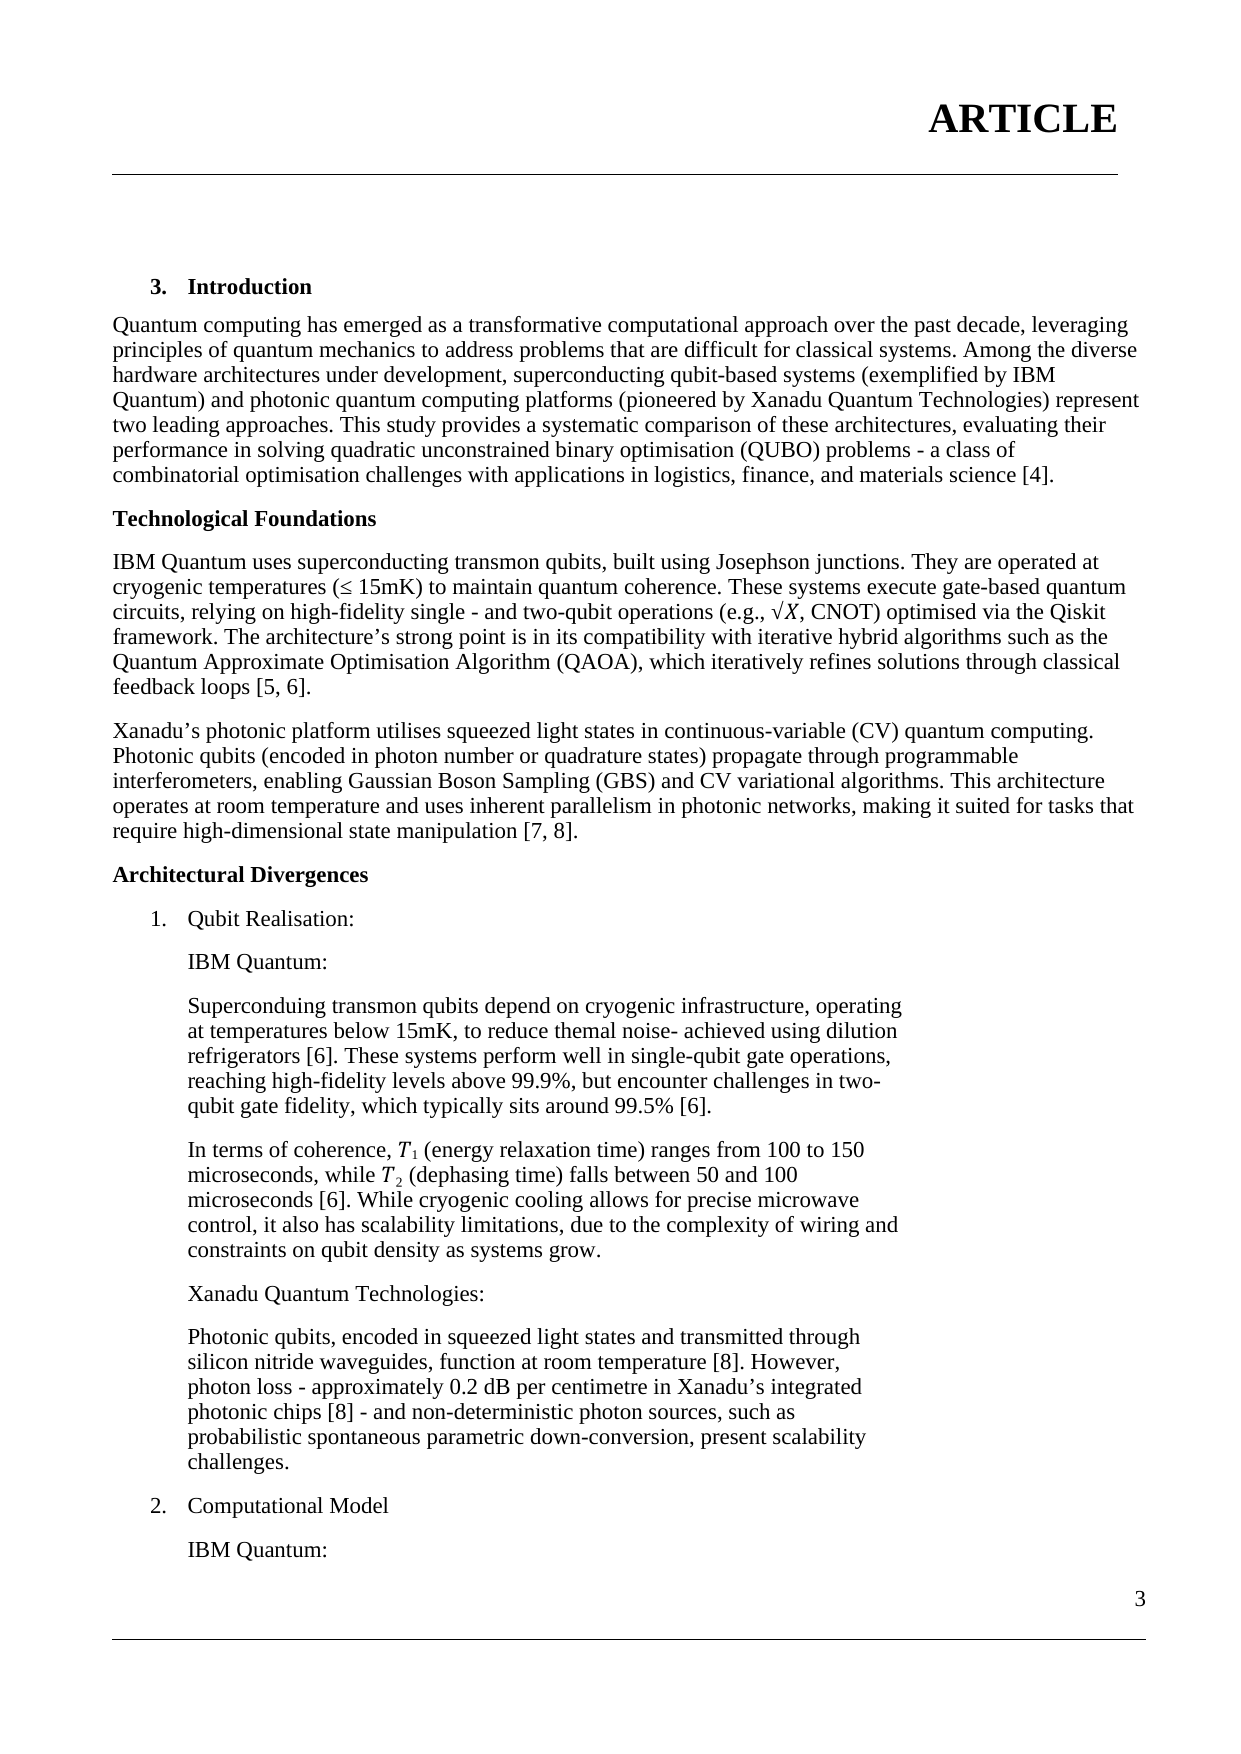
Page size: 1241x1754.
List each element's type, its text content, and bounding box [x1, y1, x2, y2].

text Photonic qubits, encoded in squeezed light states and transmitted through silicon nitride waveguides, function at room temperature [8]. However, photon loss - approximately 0.2 dB per centimetre in Xanadu’s integrated photonic chips [8] - and non-deterministic photon sources, such as probabilistic spontaneous parametric down-conversion, present scalability challenges. [187, 1325, 909, 1475]
text IBM Quantum: [187, 1537, 909, 1562]
list Computational Model [150, 1493, 1146, 1518]
list Qubit Realisation: [150, 906, 1146, 931]
text Xanadu’s photonic platform utilises squeezed light states in continuous-variable (CV) quantum computing. Photonic qubits (encoded in photon number or quadrature states) propagate through programmable interferometers, enabling Gaussian Boson Sampling (GBS) and CV variational algorithms. This architecture operates at room temperature and uses inherent parallelism in photonic networks, making it suited for tasks that require high-dimensional state manipulation [7, 8]. [112, 718, 1146, 843]
text IBM Quantum uses superconducting transmon qubits, built using Josephson junctions. They are operated at cryogenic temperatures (≤ 15mK) to maintain quantum coherence. These systems execute gate-based quantum circuits, relying on high-fidelity single - and two-qubit operations (e.g., √𝑋, CNOT) optimised via the Qiskit framework. The architecture’s strong point is in its compatibility with iterative hybrid algorithms such as the Quantum Approximate Optimisation Algorithm (QAOA), which iteratively refines solutions through classical feedback loops [5, 6]. [112, 550, 1146, 700]
text In terms of coherence, 𝑇1 (energy relaxation time) ranges from 100 to 150 microseconds, while 𝑇₂ (dephasing time) falls between 50 and 100 microseconds [6]. While cryogenic cooling allows for precise microwave control, it also has scalability limitations, due to the complexity of wiring and constraints on qubit density as systems grow. [187, 1137, 909, 1262]
text Xanadu Quantum Technologies: [187, 1281, 909, 1306]
text Superconduing transmon qubits depend on cryogenic infrastructure, operating at temperatures below 15mK, to reduce themal noise- achieved using dilution refrigerators [6]. These systems perform well in single-qubit gate operations, reaching high-fidelity levels above 99.9%, but encounter challenges in two-qubit gate fidelity, which typically sits around 99.5% [6]. [187, 993, 909, 1118]
subtitle Introduction [150, 275, 1146, 300]
text Technological Foundations [112, 506, 1146, 531]
text Quantum computing has emerged as a transformative computational approach over the past decade, leveraging principles of quantum mechanics to address problems that are difficult for classical systems. Among the diverse hardware architectures under development, superconducting qubit-based systems (exemplified by IBM Quantum) and photonic quantum computing platforms (pioneered by Xanadu Quantum Technologies) represent two leading approaches. This study provides a systematic comparison of these architectures, evaluating their performance in solving quadratic unconstrained binary optimisation (QUBO) problems - a class of combinatorial optimisation challenges with applications in logistics, finance, and materials science [4]. [112, 312, 1146, 487]
text IBM Quantum: [187, 950, 909, 975]
text Architectural Divergences [112, 862, 1146, 887]
